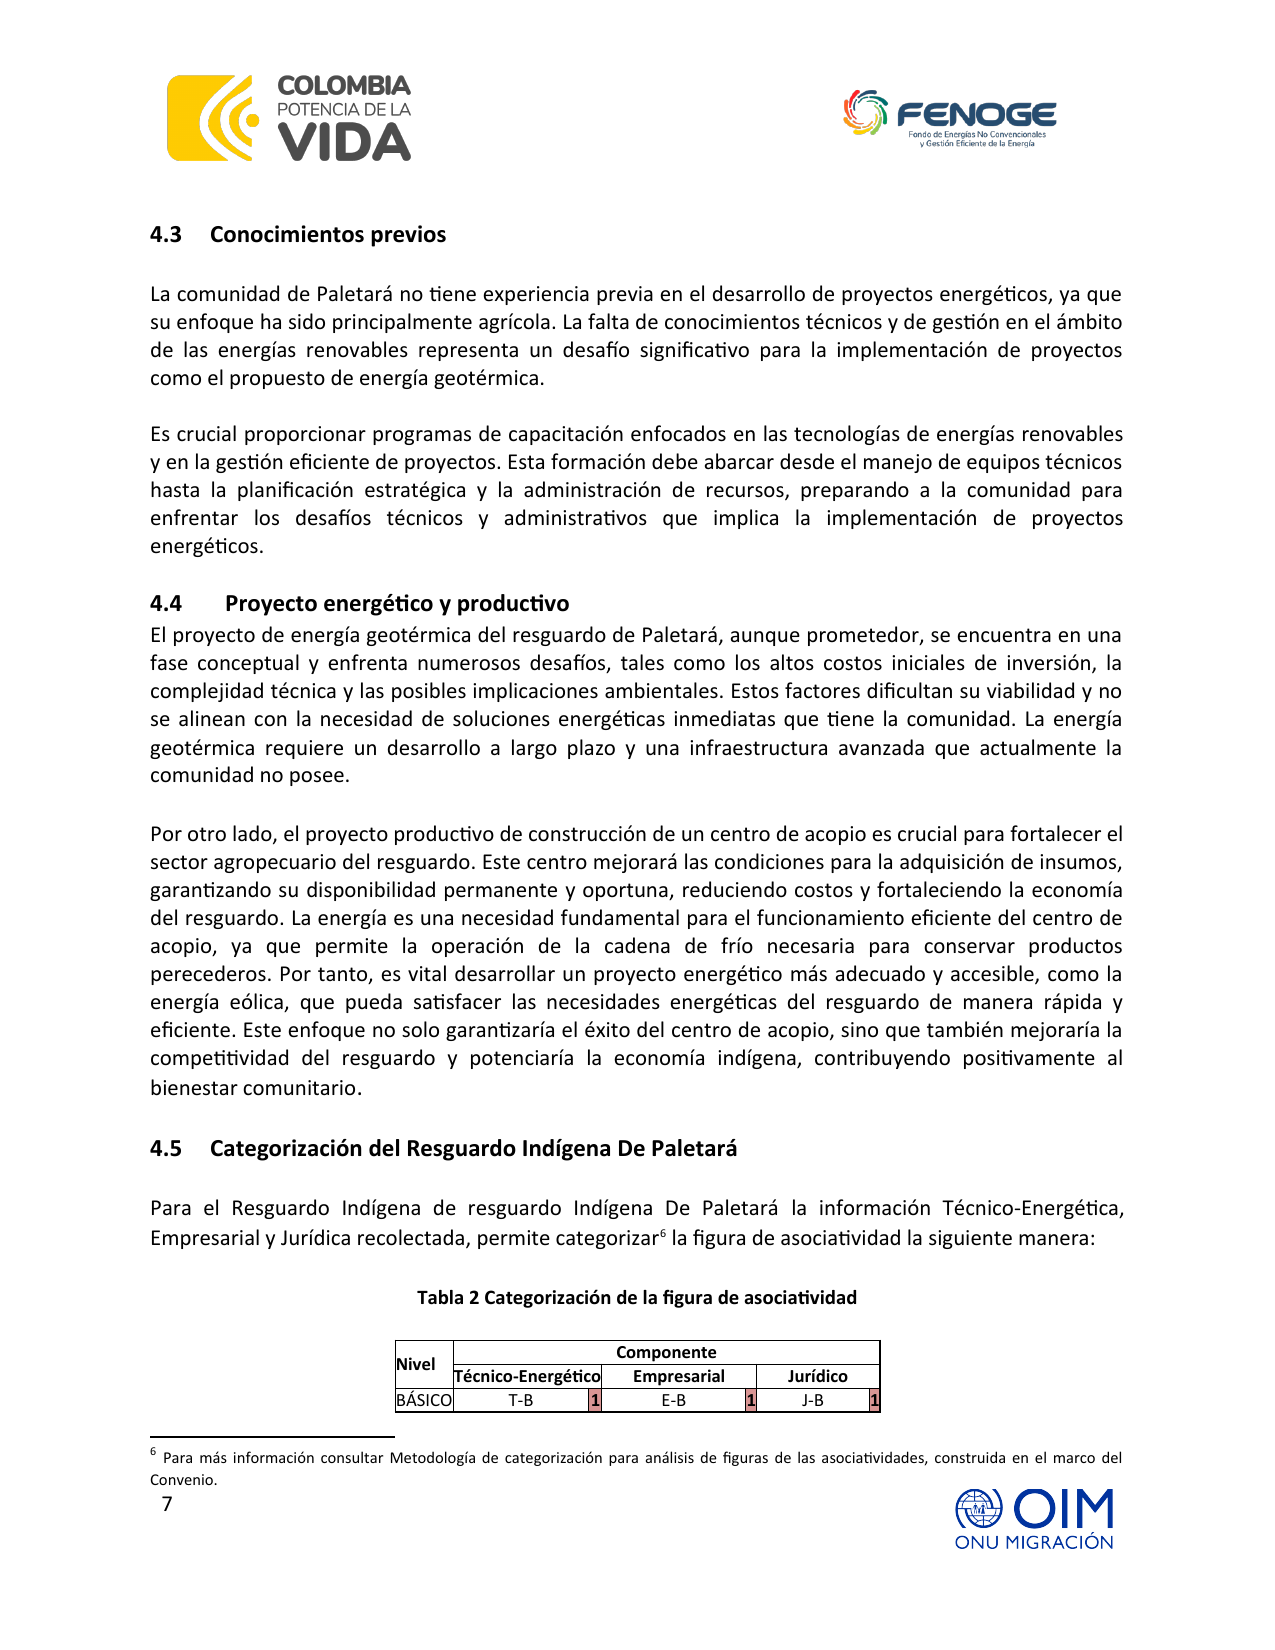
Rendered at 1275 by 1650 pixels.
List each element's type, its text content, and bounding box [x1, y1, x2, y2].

table_header Componente [454, 1341, 879, 1363]
text Por otro lado, el proyecto productivo de construcción de un centro de acopio es crucial para fortalecer el sector agropecuario del resguardo. Este centro mejorará las condiciones para la adquisición de insumos, garantizando su disponibilidad permanente y oportuna, reduciendo costos y fortaleciendo la economía del resguardo. La energía es una necesidad fundamental para el funcionamiento eficiente del centro de acopio, ya que permite la operación de la cadena de frío necesaria para conservar productos perecederos. Por tanto, es vital desarrollar un proyecto energético más adecuado y accesible, como la energía eólica, que pueda satisfacer las necesidades energéticas del resguardo de manera rápida y eficiente. Este enfoque no solo garantizaría el éxito del centro de acopio, sino que también mejoraría la competitividad del resguardo y potenciaría la economía indígena, contribuyendo positivamente al bienestar comunitario. [150, 819, 1125, 1102]
table_cell E-B Empresarial Básico [602, 1389, 745, 1411]
picture [955, 1489, 1113, 1549]
text Es crucial proporcionar programas de capacitación enfocados en las tecnologías de energías renovables y en la gestión eficiente de proyectos. Esta formación debe abarcar desde el manejo de equipos técnicos hasta la planificación estratégica y la administración de recursos, preparando a la comunidad para enfrentar los desafíos técnicos y administrativos que implica la implementación de proyectos energéticos. [150, 419, 1125, 559]
text La comunidad de Paletará no tiene experiencia previa en el desarrollo de proyectos energéticos, ya que su enfoque ha sido principalmente agrícola. La falta de conocimientos técnicos y de gestión en el ámbito de las energías renovables representa un desafío significativo para la implementación de proyectos como el propuesto de energía geotérmica. [150, 279, 1125, 391]
text Tabla 2 Categorización de la figura de asociatividad [150, 1284, 1125, 1309]
picture [161, 73, 417, 163]
table_cell Técnico-Energético [454, 1365, 601, 1387]
subtitle Conocimientos previos [150, 218, 1125, 249]
subtitle Proyecto energético y productivo [150, 588, 1125, 618]
text El proyecto de energía geotérmica del resguardo de Paletará, aunque prometedor, se encuentra en una fase conceptual y enfrenta numerosos desafíos, tales como los altos costos iniciales de inversión, la complejidad técnica y las posibles implicaciones ambientales. Estos factores dificultan su viabilidad y no se alinean con la necesidad de soluciones energéticas inmediatas que tiene la comunidad. La energía geotérmica requiere un desarrollo a largo plazo y una infraestructura avanzada que actualmente la comunidad no posee. [150, 621, 1125, 789]
text Para el Resguardo Indígena de resguardo Indígena De Paletará la información Técnico-Energética, Empresarial y Jurídica recolectada, permite categorizar la figura de asociatividad la siguiente manera: [150, 1193, 1125, 1252]
table_cell Empresarial [602, 1365, 756, 1387]
table_cell T-B Técnico Básico [454, 1389, 588, 1411]
table_cell BÁSICO [396, 1389, 453, 1411]
table_cell J-B Jurídico Básico [757, 1389, 869, 1411]
table_header Nivel [396, 1341, 453, 1387]
picture [842, 88, 1059, 148]
table_cell Jurídico [757, 1365, 879, 1387]
subtitle Categorización del Resguardo Indígena De Paletará [150, 1132, 1125, 1163]
